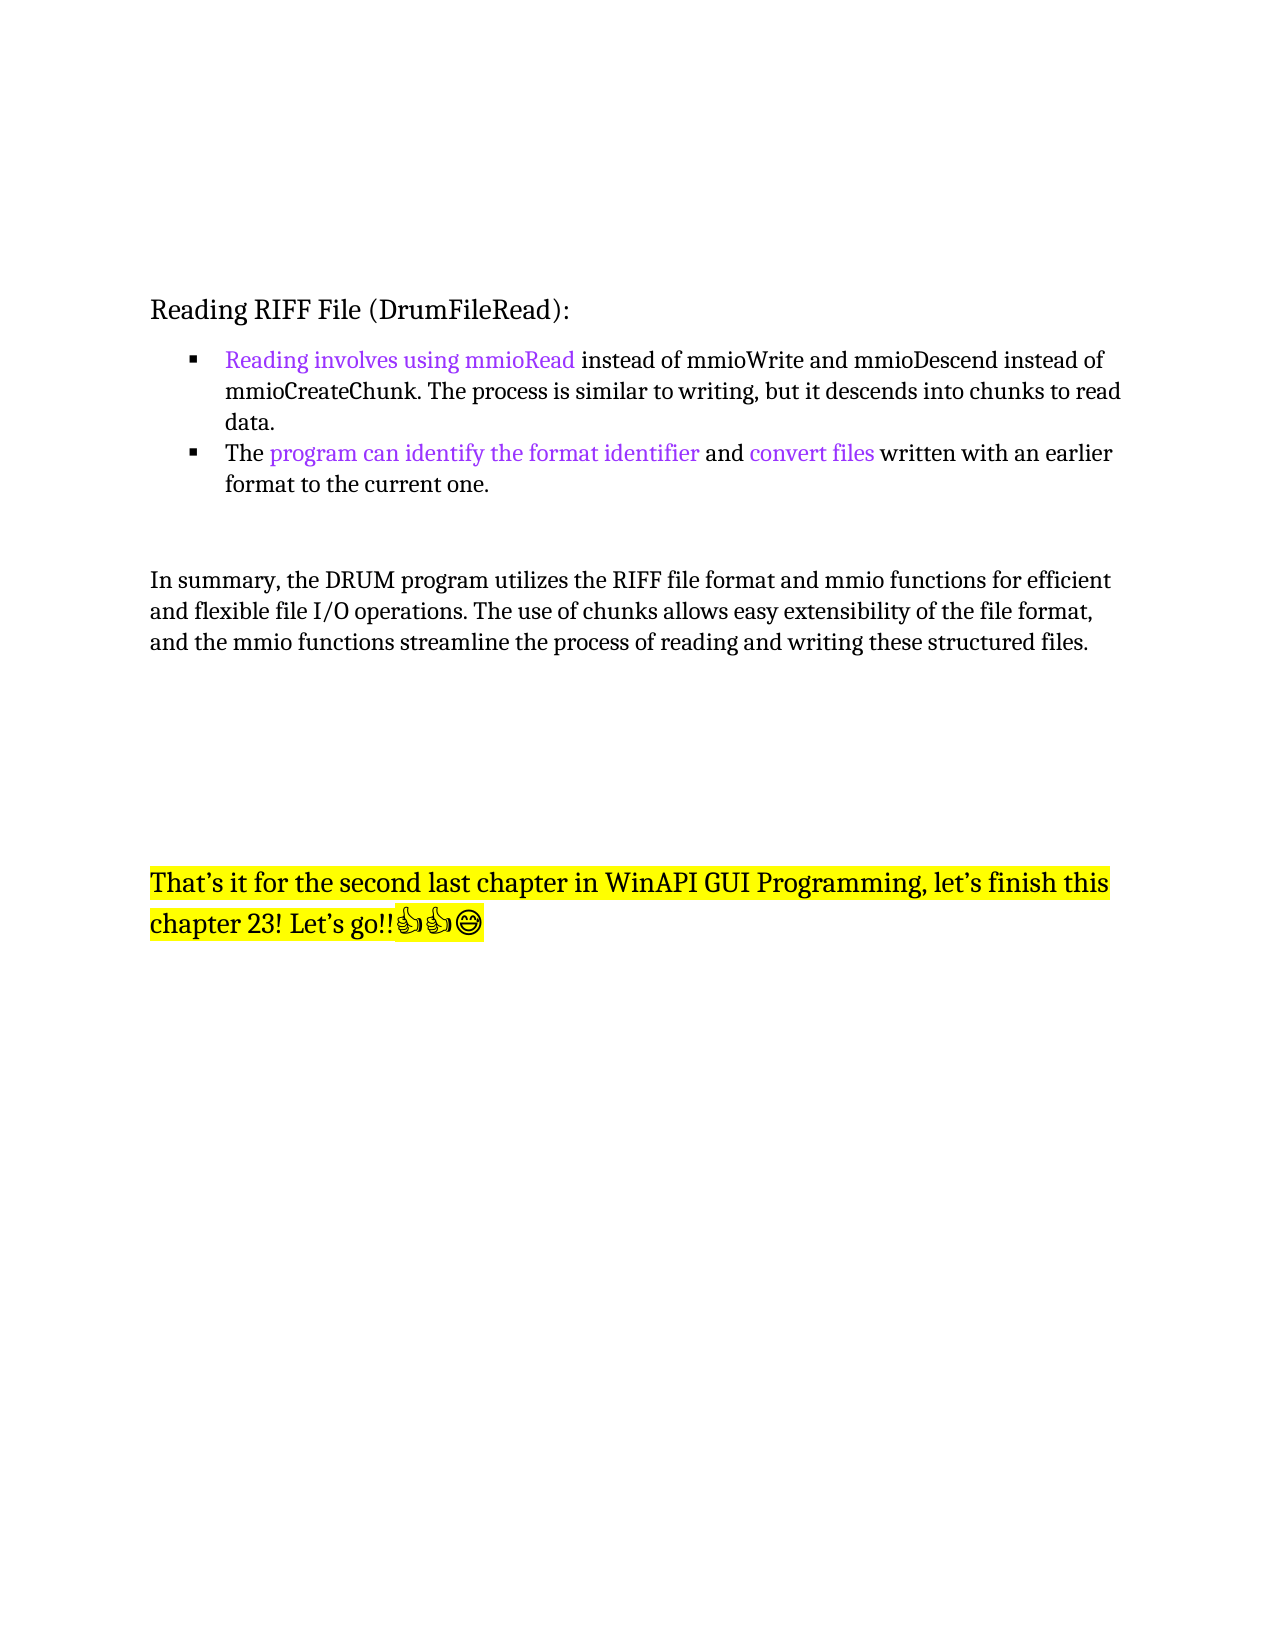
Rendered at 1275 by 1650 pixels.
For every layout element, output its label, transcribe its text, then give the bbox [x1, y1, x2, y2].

text That’s it for the second last chapter in WinAPI GUI Programming, let’s finish this chapter 23! Let’s go!! [150, 866, 1125, 942]
text In summary, the DRUM program utilizes the RIFF file format and mmio functions for efficient and flexible file I/O operations. The use of chunks allows easy extensibility of the file format, and the mmio functions streamline the process of reading and writing these structured files. [150, 566, 1125, 656]
list The program can identify the format identifier and convert files written with an earlier format to the current one. [187, 439, 1125, 499]
text Reading RIFF File (DrumFileRead): [150, 293, 1125, 327]
list Reading involves using mmioRead instead of mmioWrite and mmioDescend instead of mmioCreateChunk. The process is similar to writing, but it descends into chunks to read data. [187, 346, 1125, 437]
